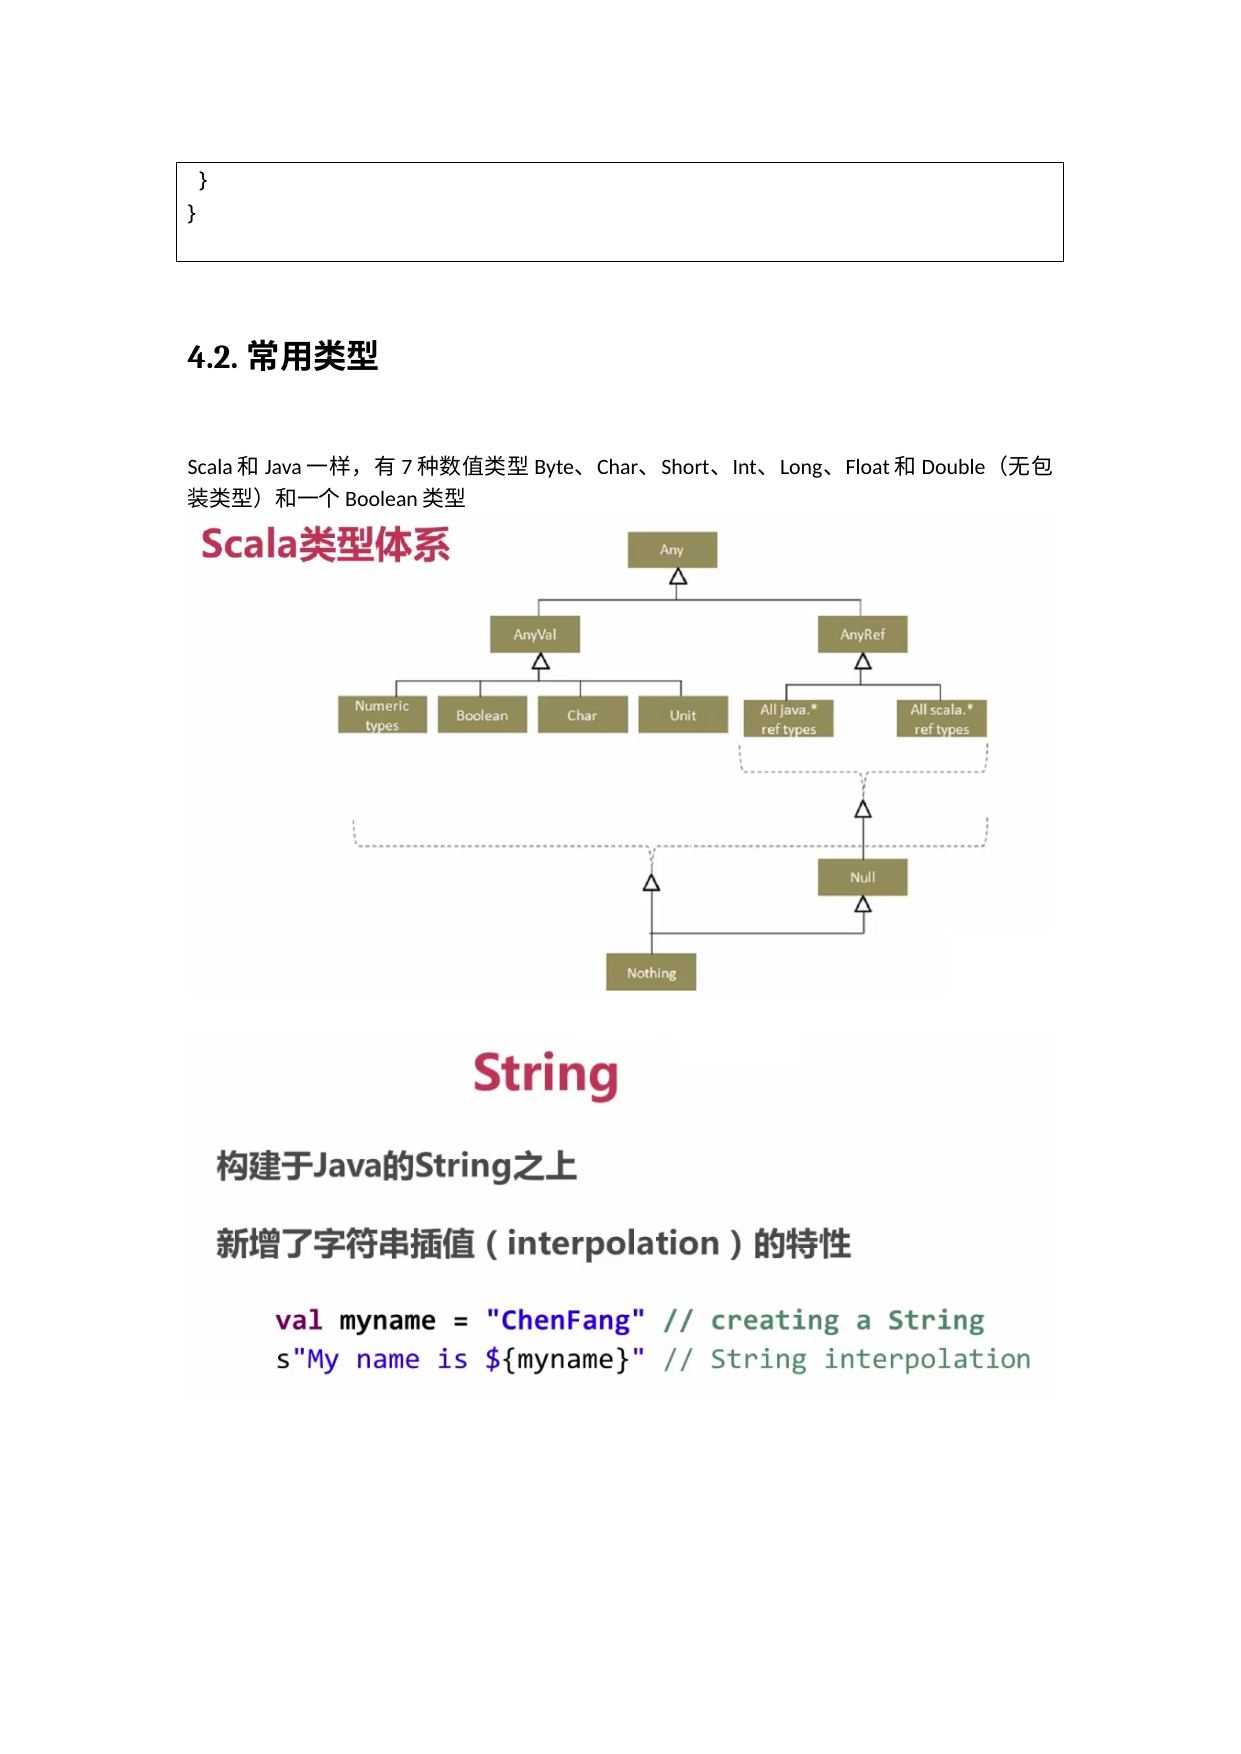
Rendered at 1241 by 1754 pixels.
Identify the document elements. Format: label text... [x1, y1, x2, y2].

picture [187, 1033, 1053, 1398]
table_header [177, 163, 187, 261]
subtitle 常用类型 [187, 321, 1053, 386]
text Scala和Java一样，有7种数值类型Byte、Char、Short、Int、Long、Float和Double（无包装类型）和一个Boolean类型 [187, 448, 1053, 513]
picture [187, 513, 1053, 997]
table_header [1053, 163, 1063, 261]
